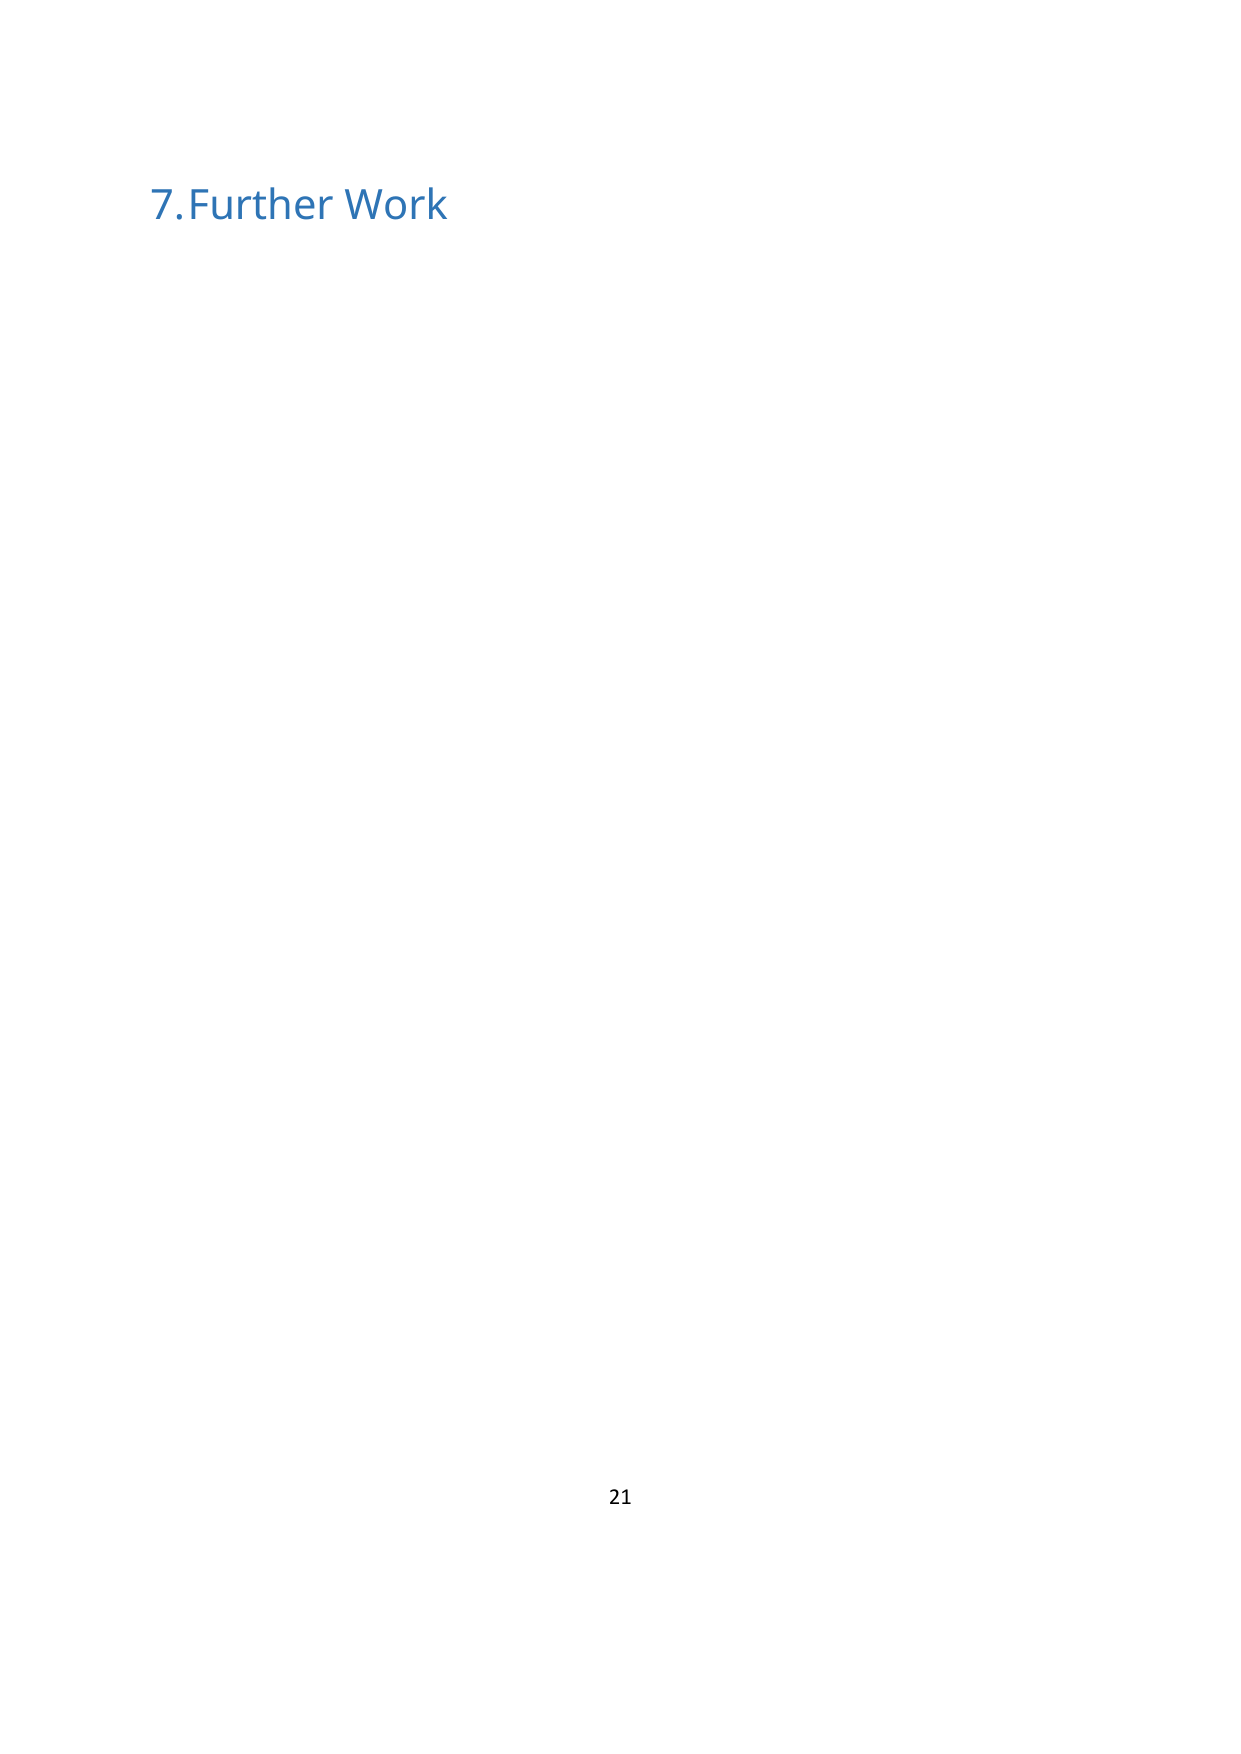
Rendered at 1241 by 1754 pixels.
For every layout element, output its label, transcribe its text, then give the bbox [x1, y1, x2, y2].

subtitle Further Work [150, 175, 1090, 232]
